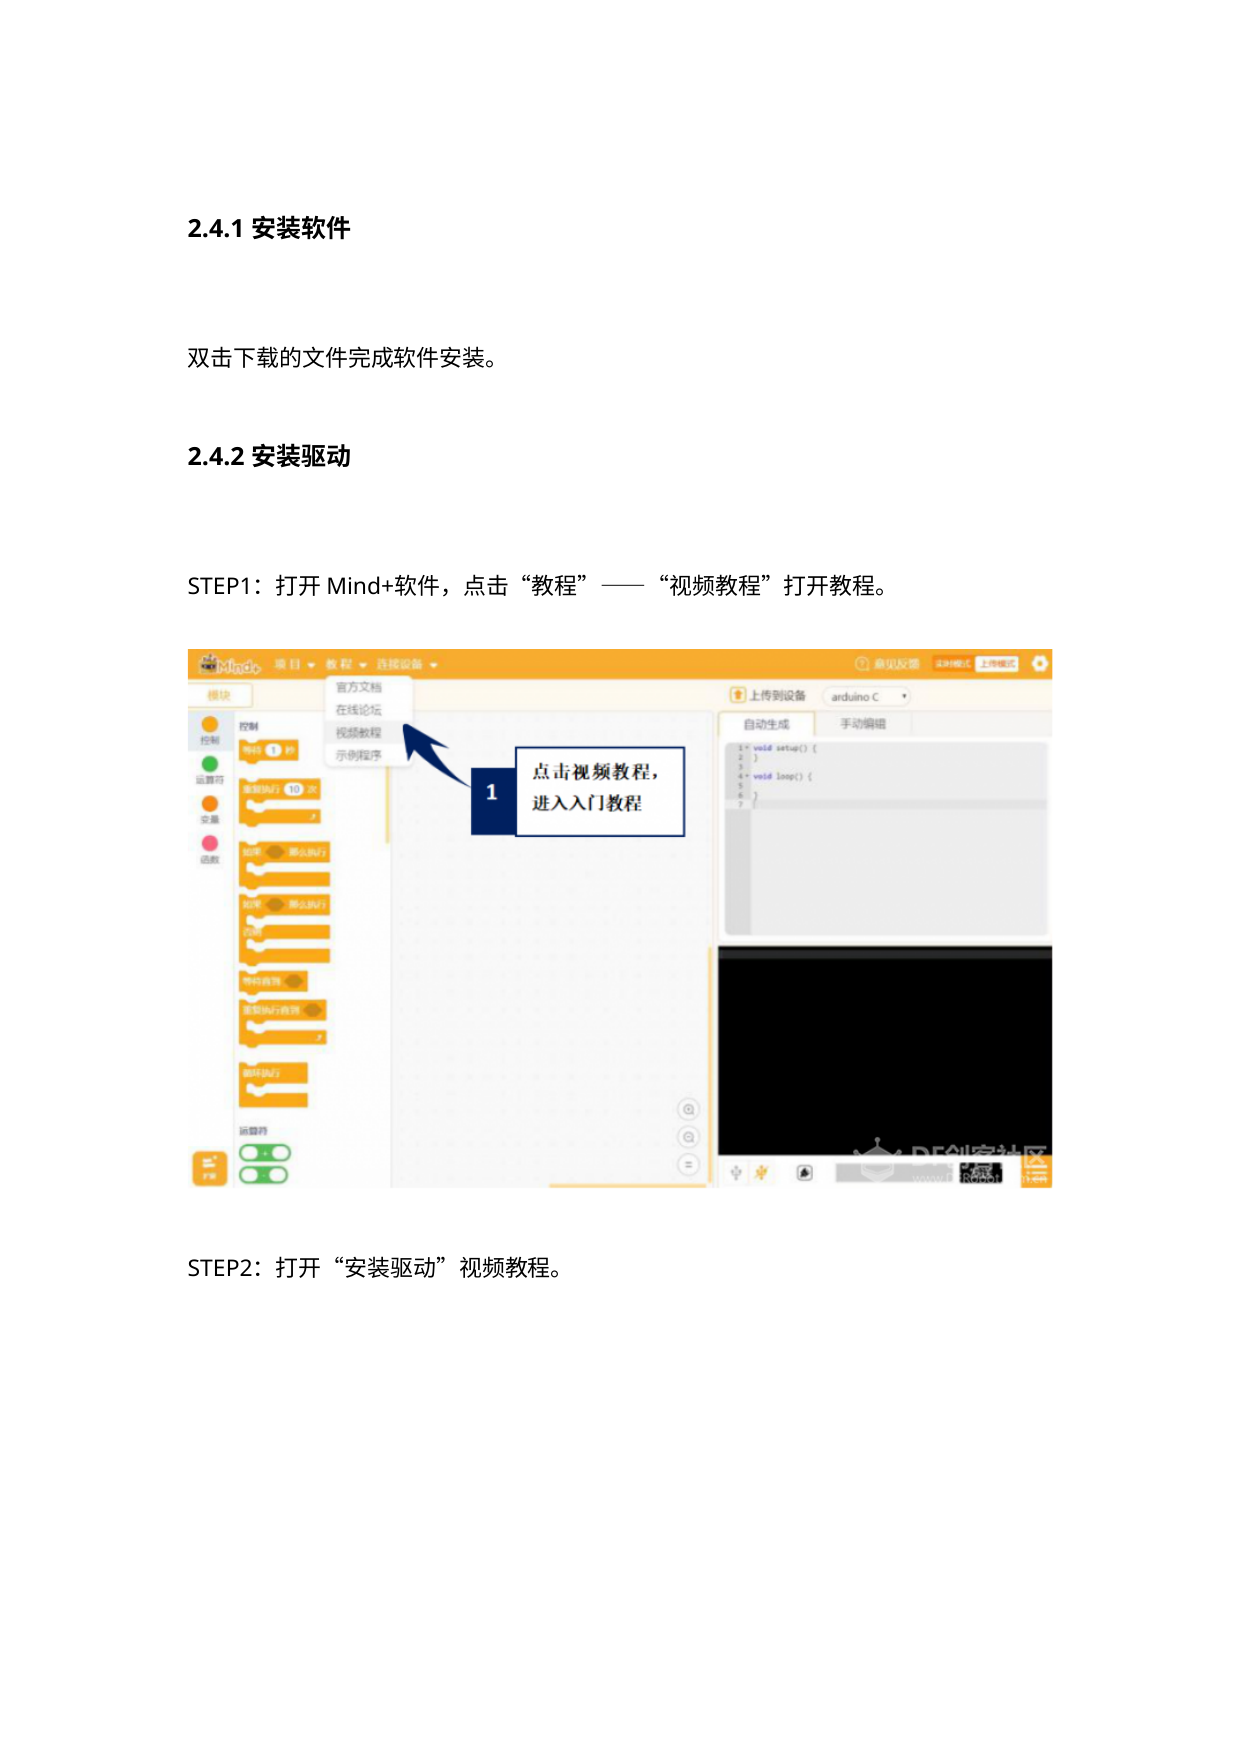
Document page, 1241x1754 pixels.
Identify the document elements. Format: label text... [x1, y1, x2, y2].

text STEP1：打开Mind+软件，点击“教程”——“视频教程”打开教程。 [187, 552, 1053, 617]
text 双击下载的文件完成软件安装。 [187, 324, 1053, 389]
text 2.4.1 安装软件 [187, 194, 1053, 324]
text STEP2：打开“安装驱动”视频教程。 [187, 1234, 1053, 1299]
text 2.4.2 安装驱动 [187, 422, 1053, 552]
picture [187, 649, 1053, 1189]
